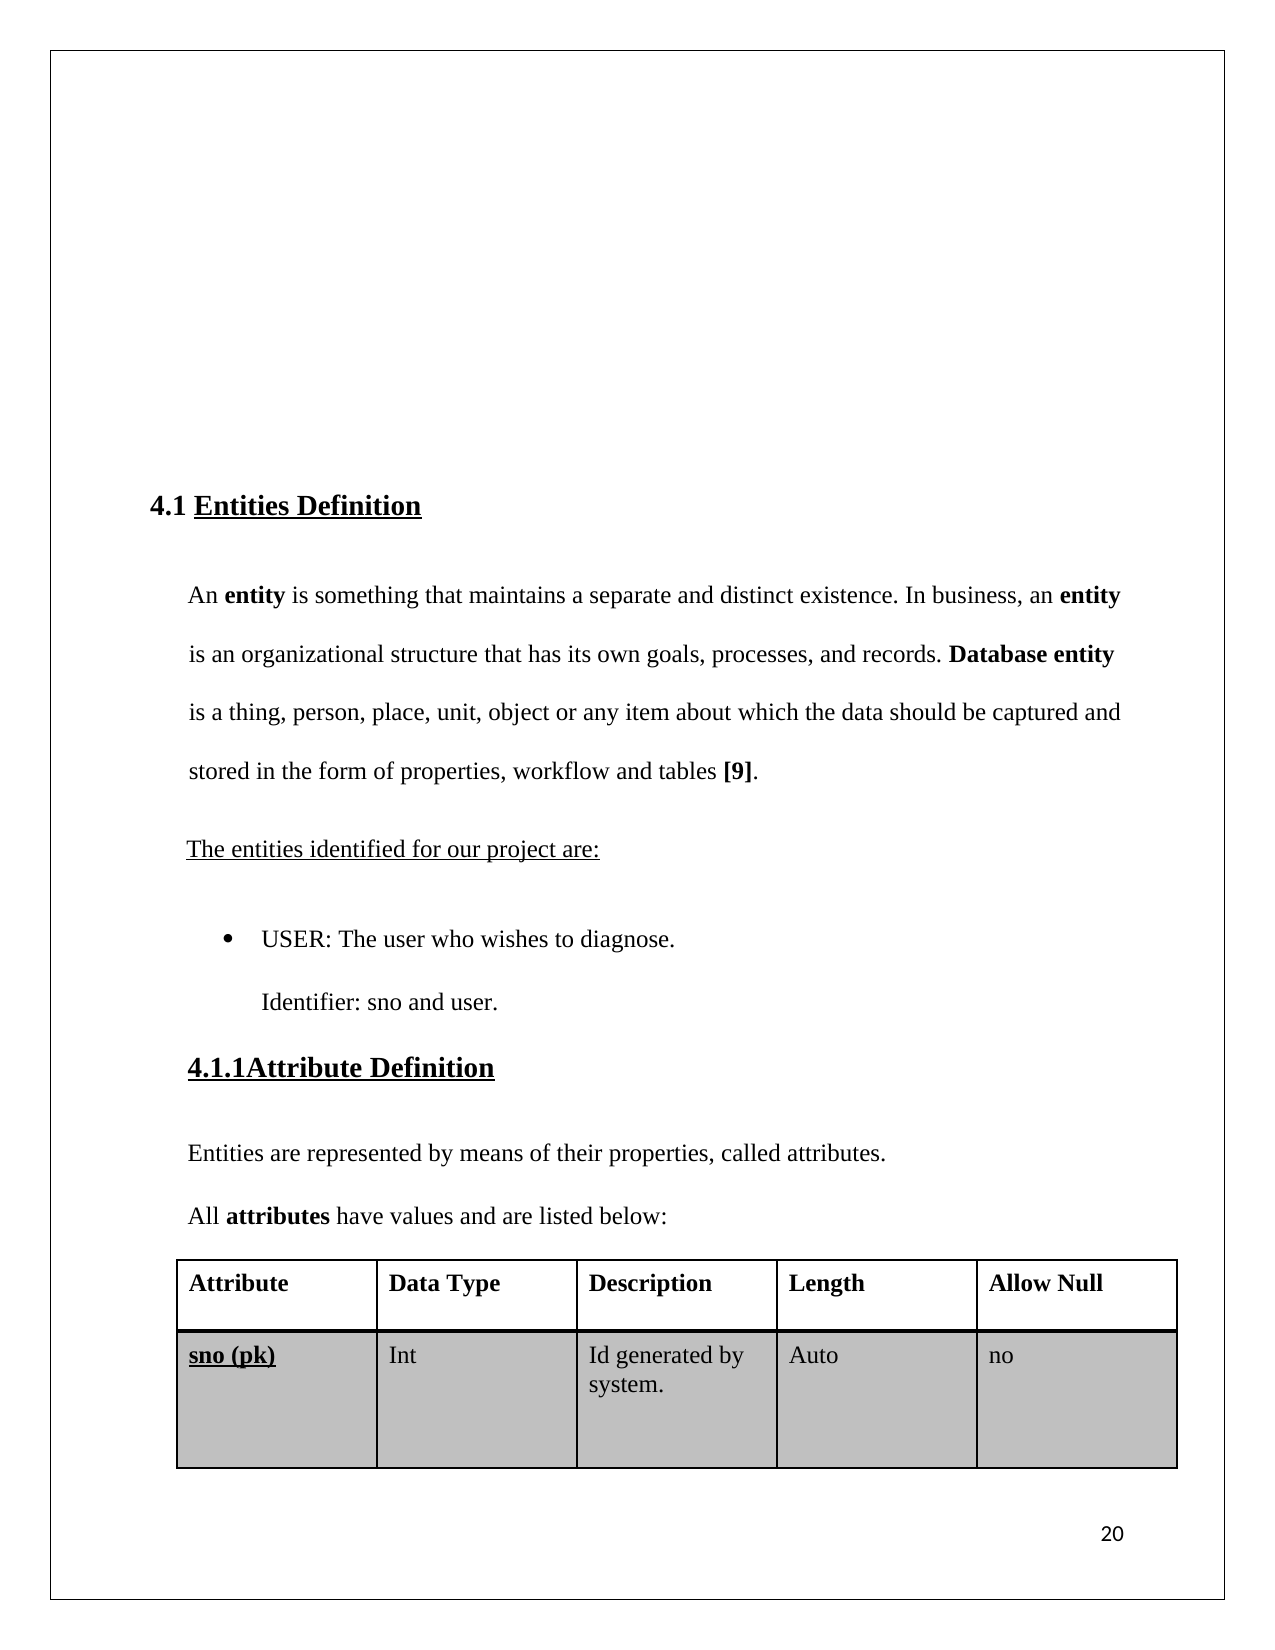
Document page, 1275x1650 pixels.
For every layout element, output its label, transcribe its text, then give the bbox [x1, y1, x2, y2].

table_header Allow Null [978, 1261, 1176, 1328]
table_cell Id generated by system. [578, 1333, 776, 1467]
text The entities identified for our project are: [186, 834, 1123, 862]
text Entities are represented by means of their properties, called attributes. [150, 1138, 1123, 1167]
table_header Data Type [378, 1261, 576, 1328]
subtitle 4.1 Entities Definition [150, 488, 1123, 522]
subtitle 4.1.1Attribute Definition [150, 1050, 1123, 1084]
table_cell Auto [778, 1333, 976, 1467]
text All attributes have values and are listed below: [187, 1201, 1123, 1230]
list Identifier: sno and user. [261, 987, 1123, 1016]
table_header Attribute [178, 1261, 376, 1328]
table_header Description [578, 1261, 776, 1328]
table_cell no [978, 1333, 1176, 1467]
text An entity is something that maintains a separate and distinct existence. In business, an entity is an organizational structure that has its own goals, processes, and records. Database entity is a thing, person, place, unit, object or any item about which the data should be captured and stored in the form of properties, workflow and tables [9]. [187, 580, 1124, 785]
table_header Length [778, 1261, 976, 1328]
table_cell sno (pk) [178, 1333, 376, 1467]
list USER: The user who wishes to diagnose. [223, 924, 1123, 953]
table_cell Int [378, 1333, 576, 1467]
